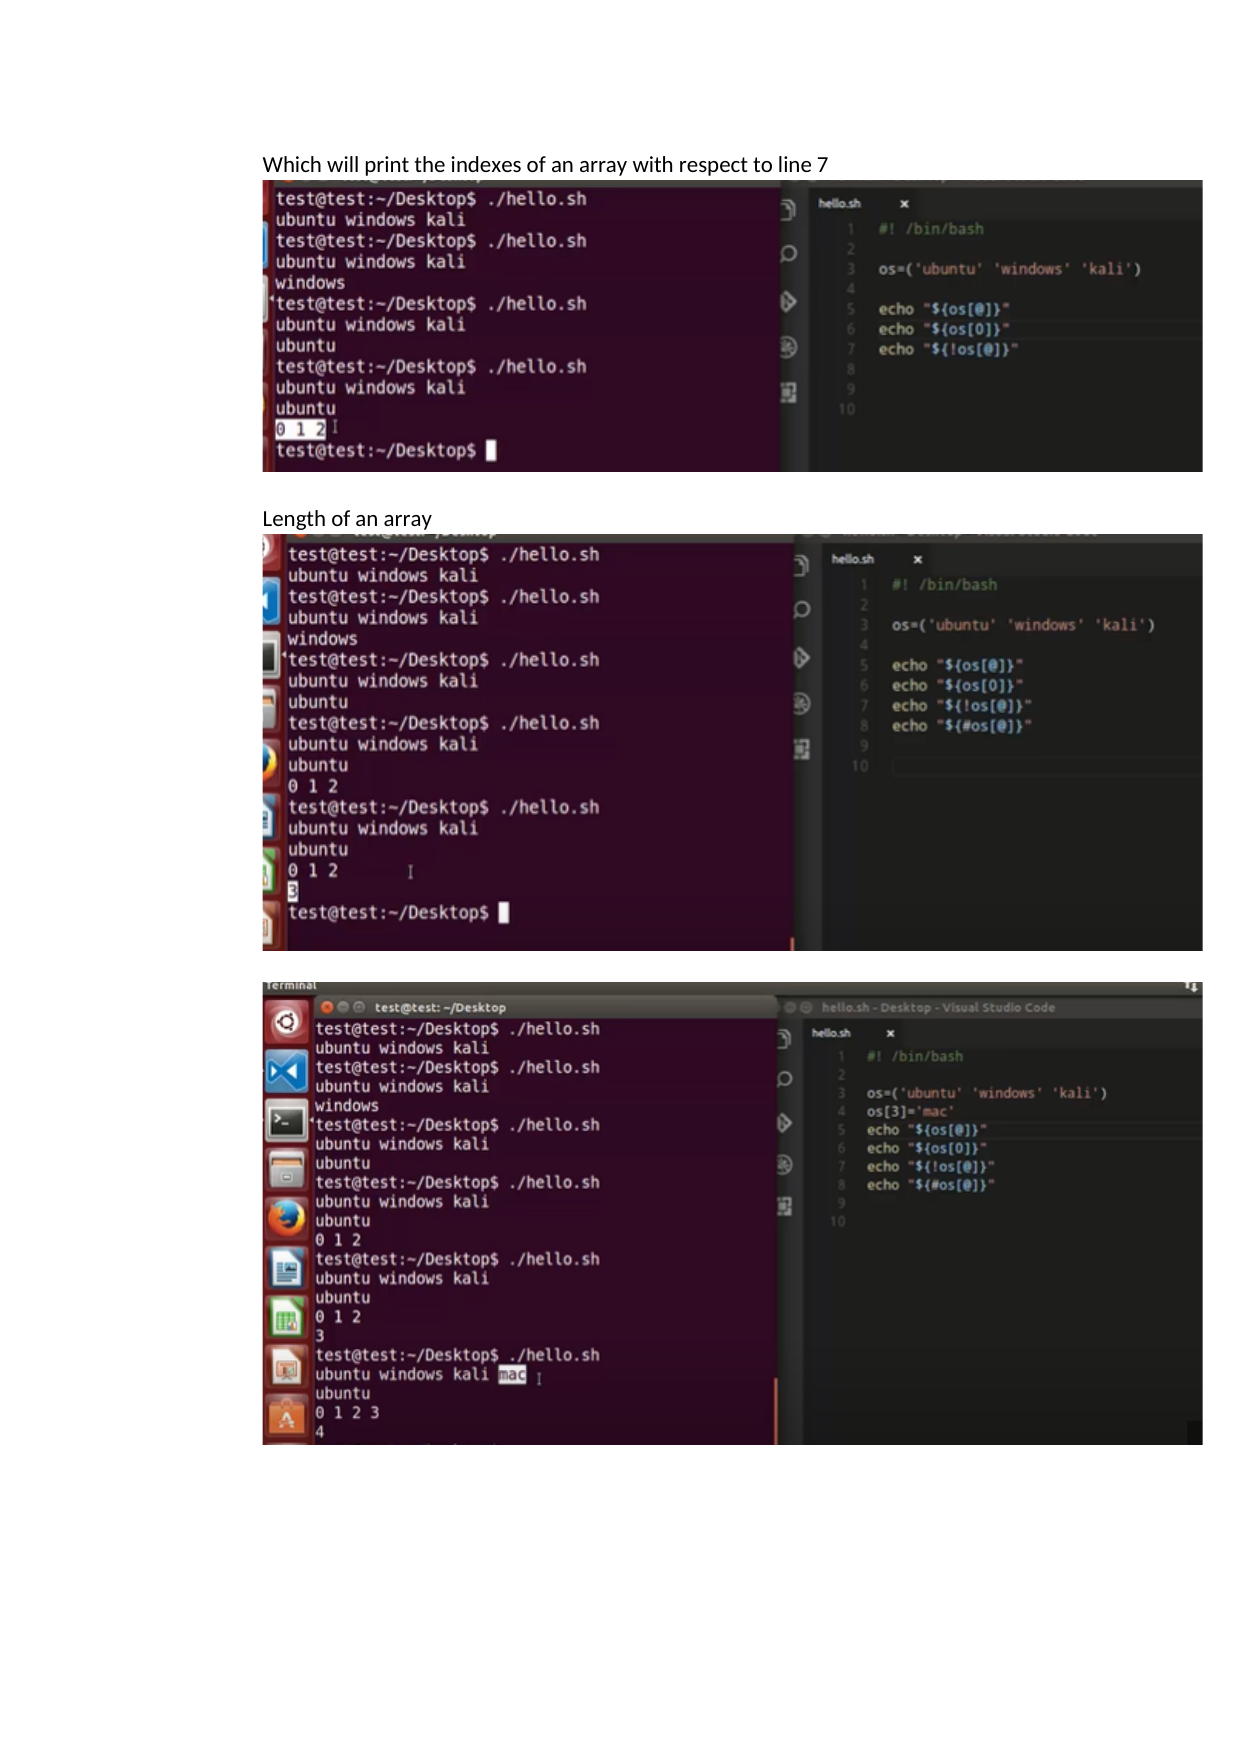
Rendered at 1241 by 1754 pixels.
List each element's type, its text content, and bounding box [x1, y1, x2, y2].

list Length of an array [262, 504, 1090, 532]
picture [262, 982, 1203, 1445]
picture [262, 534, 1203, 951]
picture [262, 180, 1203, 472]
list Which will print the indexes of an array with respect to line 7 [262, 150, 1090, 178]
